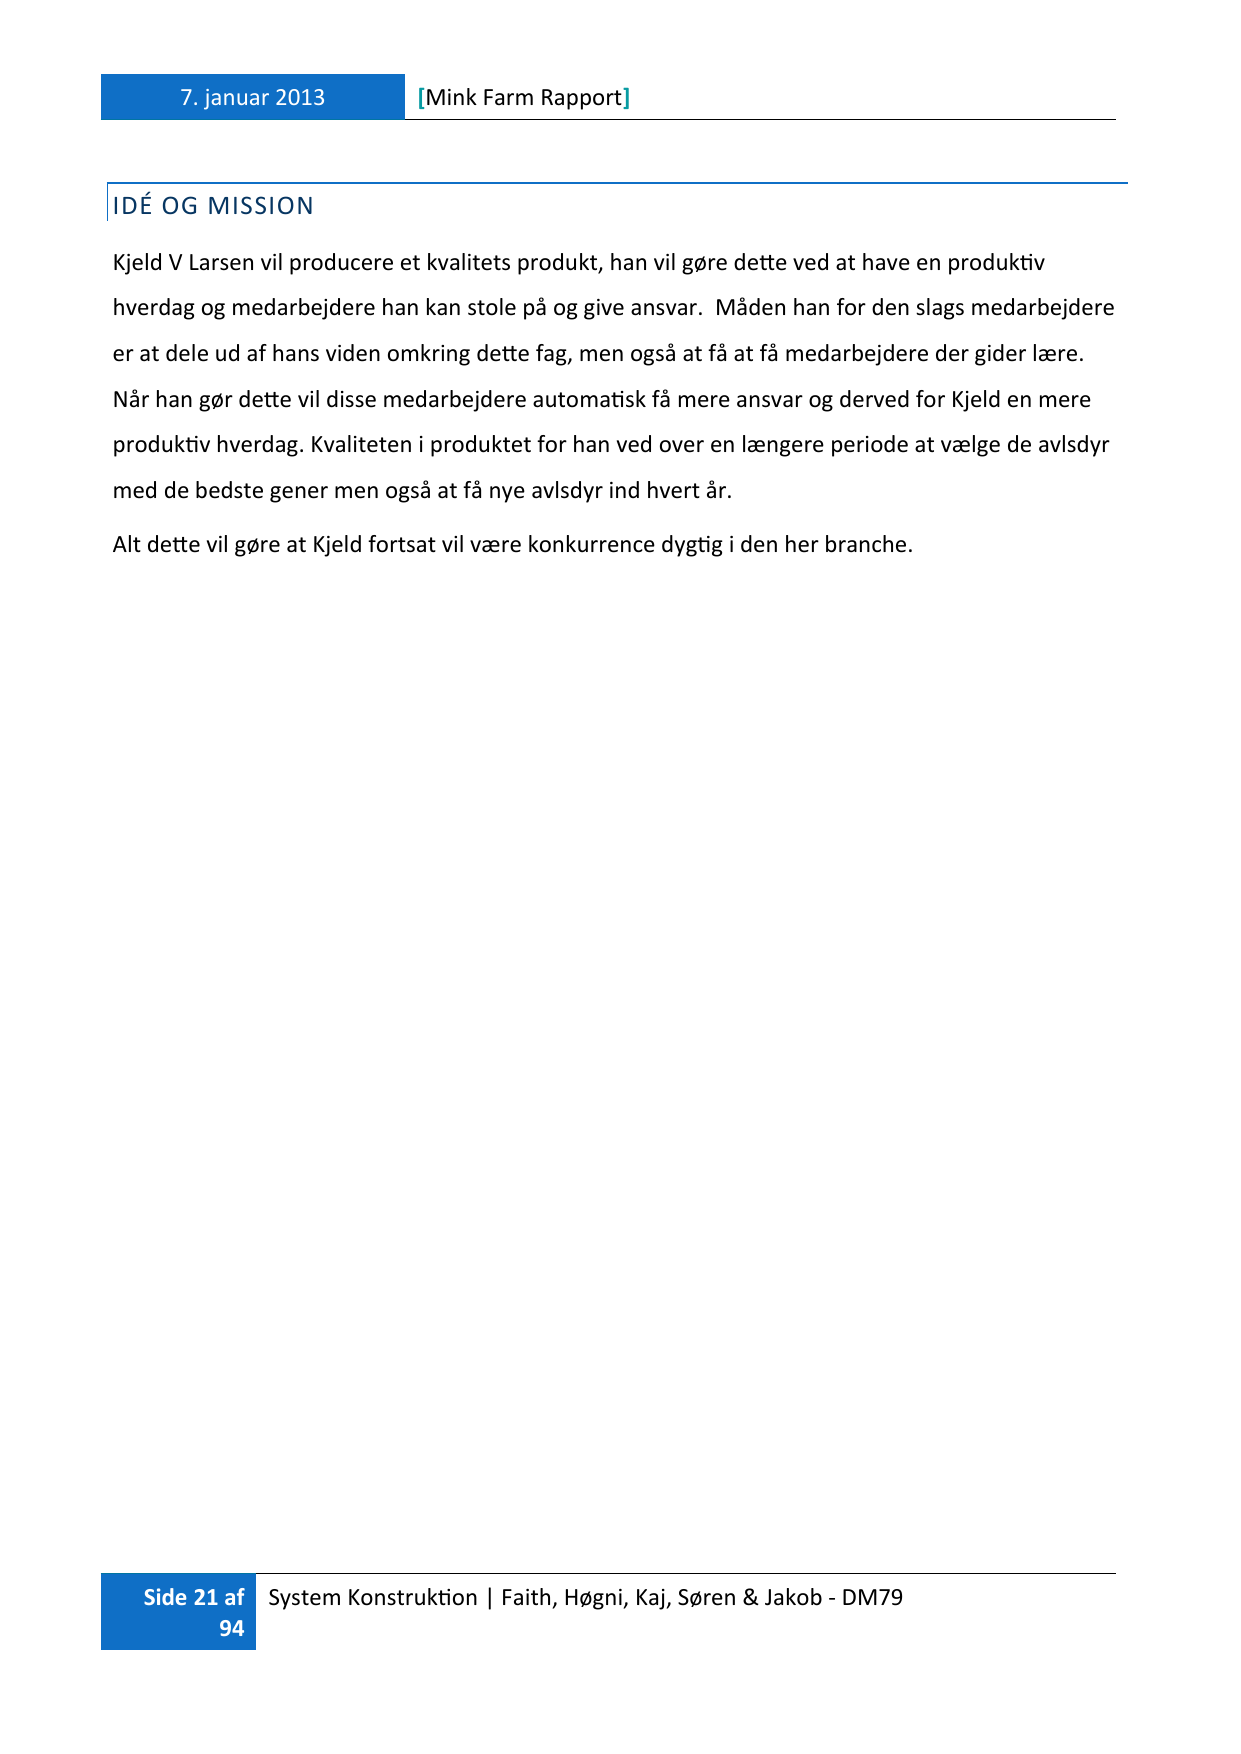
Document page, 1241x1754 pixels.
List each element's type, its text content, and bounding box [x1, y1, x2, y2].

text Kjeld V Larsen vil producere et kvalitets produkt, han vil gøre dette ved at have en produktiv hverdag og medarbejdere han kan stole på og give ansvar. Måden han for den slags medarbejdere er at dele ud af hans viden omkring dette fag, men også at få at få medarbejdere der gider lære. Når han gør dette vil disse medarbejdere automatisk få mere ansvar og derved for Kjeld en mere produktiv hverdag. Kvaliteten i produktet for han ved over en længere periode at vælge de avlsdyr med de bedste gener men også at få nye avlsdyr ind hvert år. [112, 246, 1128, 505]
subtitle Idé og mission [108, 184, 1128, 221]
text Alt dette vil gøre at Kjeld fortsat vil være konkurrence dygtig i den her branche. [112, 528, 1128, 559]
